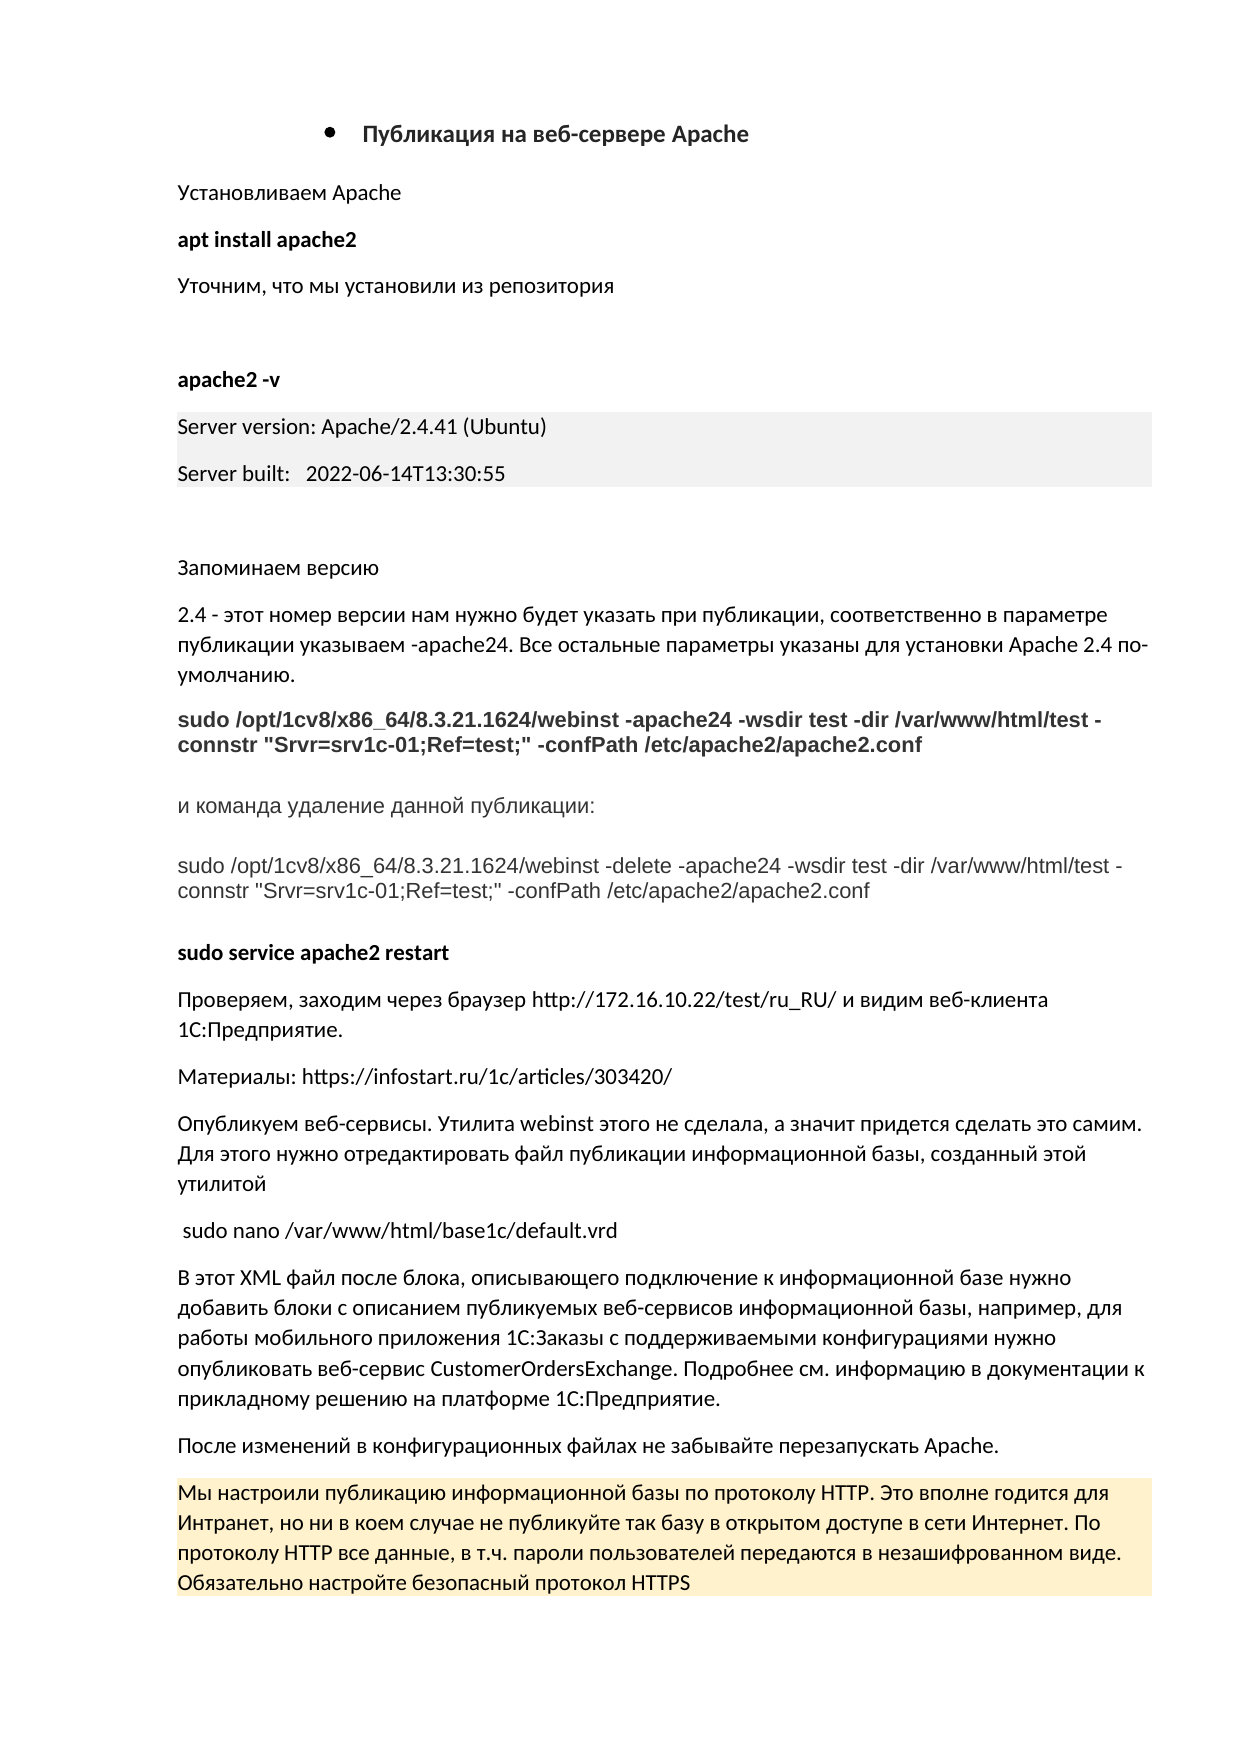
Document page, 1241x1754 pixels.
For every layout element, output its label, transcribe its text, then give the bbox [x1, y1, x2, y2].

text и команда удаление данной публикации: [177, 792, 1152, 818]
text apt install apache2 [177, 225, 1152, 253]
text Проверяем, заходим через браузер http://172.16.10.22/test/ru_RU/ и видим веб-клиента 1С:Предприятие. [177, 985, 1152, 1043]
text Уточним, что мы установили из репозитория [177, 272, 1152, 300]
text apache2 -v [177, 365, 1152, 393]
text sudo nano /var/www/html/base1c/default.vrd [177, 1216, 1152, 1244]
text 2.4 - этот номер версии нам нужно будет указать при публикации, соответственно в параметре публикации указываем -apache24. Все остальные параметры указаны для установки Apache 2.4 по-умолчанию. [177, 600, 1152, 688]
text В этот XML файл после блока, описывающего подключение к информационной базе нужно добавить блоки с описанием публикуемых веб-сервисов информационной базы, например, для работы мобильного приложения 1С:Заказы с поддерживаемыми конфигурациями нужно опубликовать веб-сервис CustomerOrdersExchange. Подробнее см. информацию в документации к прикладному решению на платформе 1С:Предприятие. [177, 1263, 1152, 1412]
text Материалы: https://infostart.ru/1c/articles/303420/ [177, 1062, 1152, 1090]
text Server version: Apache/2.4.41 (Ubuntu) [177, 412, 1152, 440]
text Мы настроили публикацию информационной базы по протоколу HTTP. Это вполне годится для Интранет, но ни в коем случае не публикуйте так базу в открытом доступе в сети Интернет. По протоколу HTTP все данные, в т.ч. пароли пользователей передаются в незашифрованном виде. Обязательно настройте безопасный протокол HTTPS [177, 1478, 1152, 1596]
text После изменений в конфигурационных файлах не забывайте перезапускать Apache. [177, 1431, 1152, 1459]
text Запоминаем версию [177, 553, 1152, 581]
text Установливаем Apache [177, 178, 1152, 206]
text sudo service apache2 restart [177, 938, 1152, 966]
text Server built: 2022-06-14T13:30:55 [177, 459, 1152, 487]
text sudo /opt/1cv8/x86_64/8.3.21.1624/webinst -apache24 -wsdir test -dir /var/www/html/test -connstr "Srvr=srv1c-01;Ref=test;" -confPath /etc/apache2/apache2.conf [177, 707, 1152, 757]
text sudo /opt/1cv8/x86_64/8.3.21.1624/webinst -delete -apache24 -wsdir test -dir /var/www/html/test -connstr "Srvr=srv1c-01;Ref=test;" -confPath /etc/apache2/apache2.conf [177, 853, 1152, 903]
text Опубликуем веб-сервисы. Утилита webinst этого не сделала, а значит придется сделать это самим. Для этого нужно отредактировать файл публикации информационной базы, созданный этой утилитой [177, 1109, 1152, 1197]
list Публикация на веб-сервере Apache [325, 118, 1152, 149]
